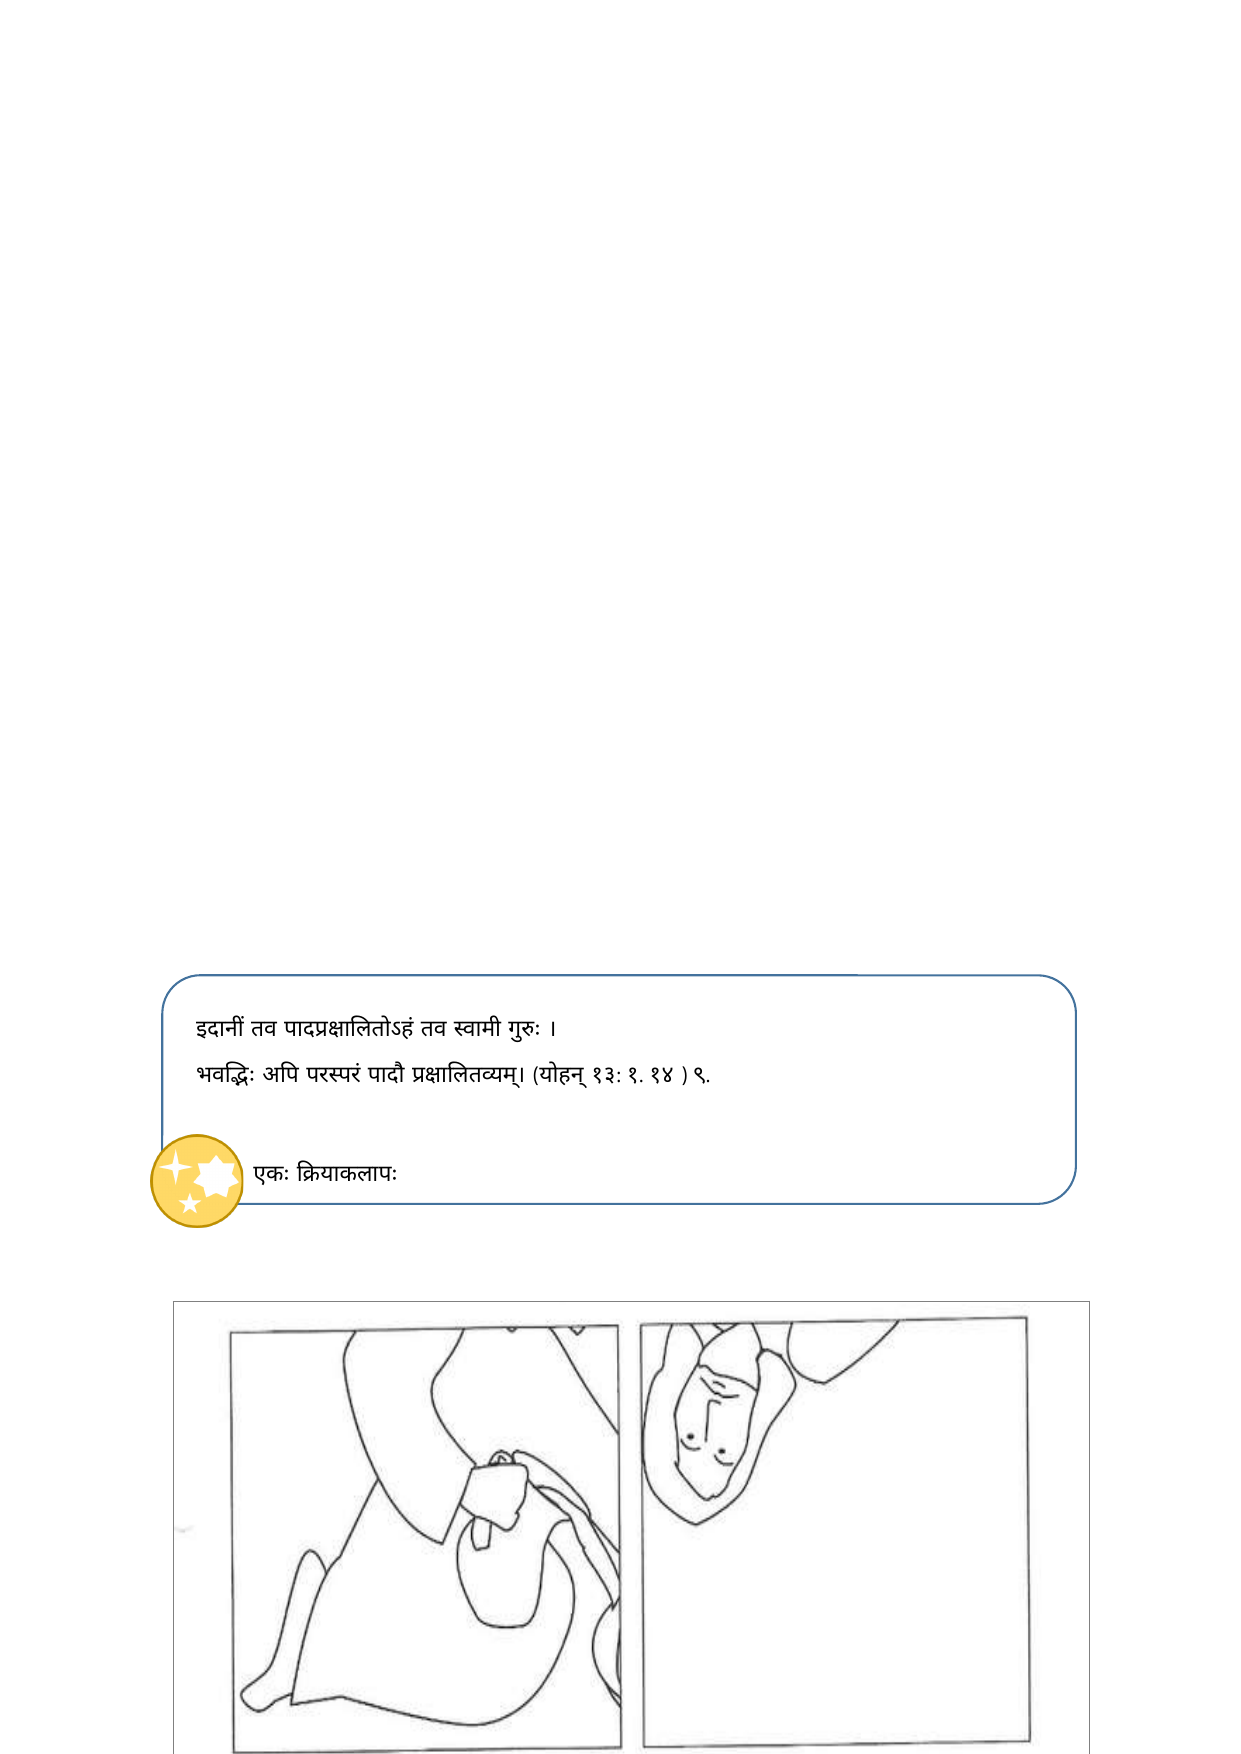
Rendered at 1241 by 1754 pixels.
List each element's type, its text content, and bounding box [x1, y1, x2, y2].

text एकः क्रियाकलापः [244, 1161, 1090, 1187]
text भवद्भिः अपि परस्परं पादौ प्रक्षालितव्यम्। (योहन् १३: १. १४ ) ९. [150, 1061, 1090, 1090]
picture [174, 1302, 1089, 1754]
text इदानीं तव पादप्रक्षालितोऽहं तव स्वामी गुरुः । [150, 1015, 1090, 1042]
picture [150, 1134, 244, 1228]
